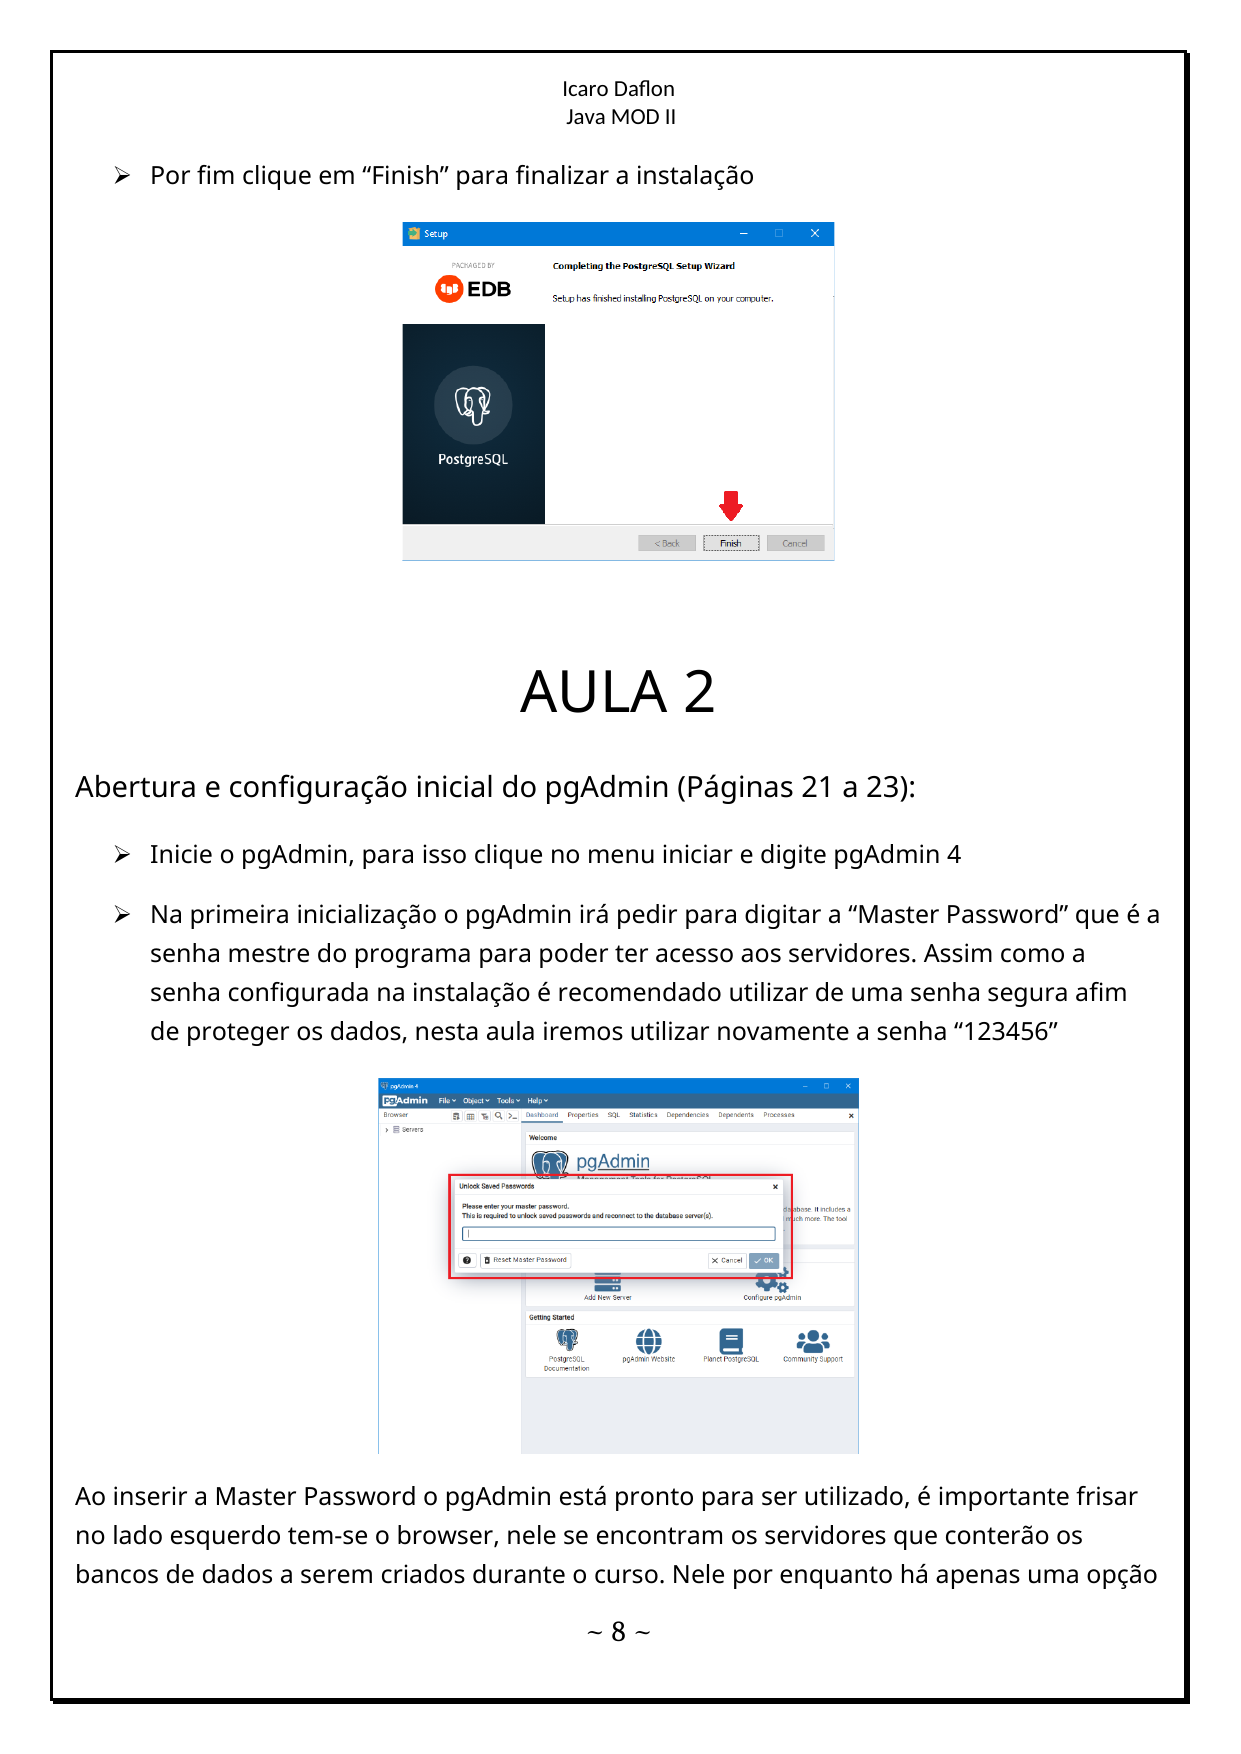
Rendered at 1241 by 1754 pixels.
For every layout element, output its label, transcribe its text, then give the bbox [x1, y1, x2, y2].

text Na primeira inicialização o pgAdmin irá pedir para digitar a “Master Password” que é a senha mestre do programa para poder ter acesso aos servidores. Assim como a senha configurada na instalação é recomendado utilizar de uma senha segura afim de proteger os dados, nesta aula iremos utilizar novamente a senha “123456” [112, 897, 1162, 1048]
text AULA 2 [75, 649, 1162, 729]
text Abertura e configuração inicial do pgAdmin (Páginas 21 a 23): [75, 766, 1162, 806]
list Por fim clique em “Finish” para finalizar a instalação [112, 158, 1162, 192]
picture [378, 1078, 859, 1454]
list Inicie o pgAdmin, para isso clique no menu iniciar e digite pgAdmin 4 [112, 837, 1162, 871]
picture [402, 222, 835, 561]
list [75, 1478, 1162, 1591]
